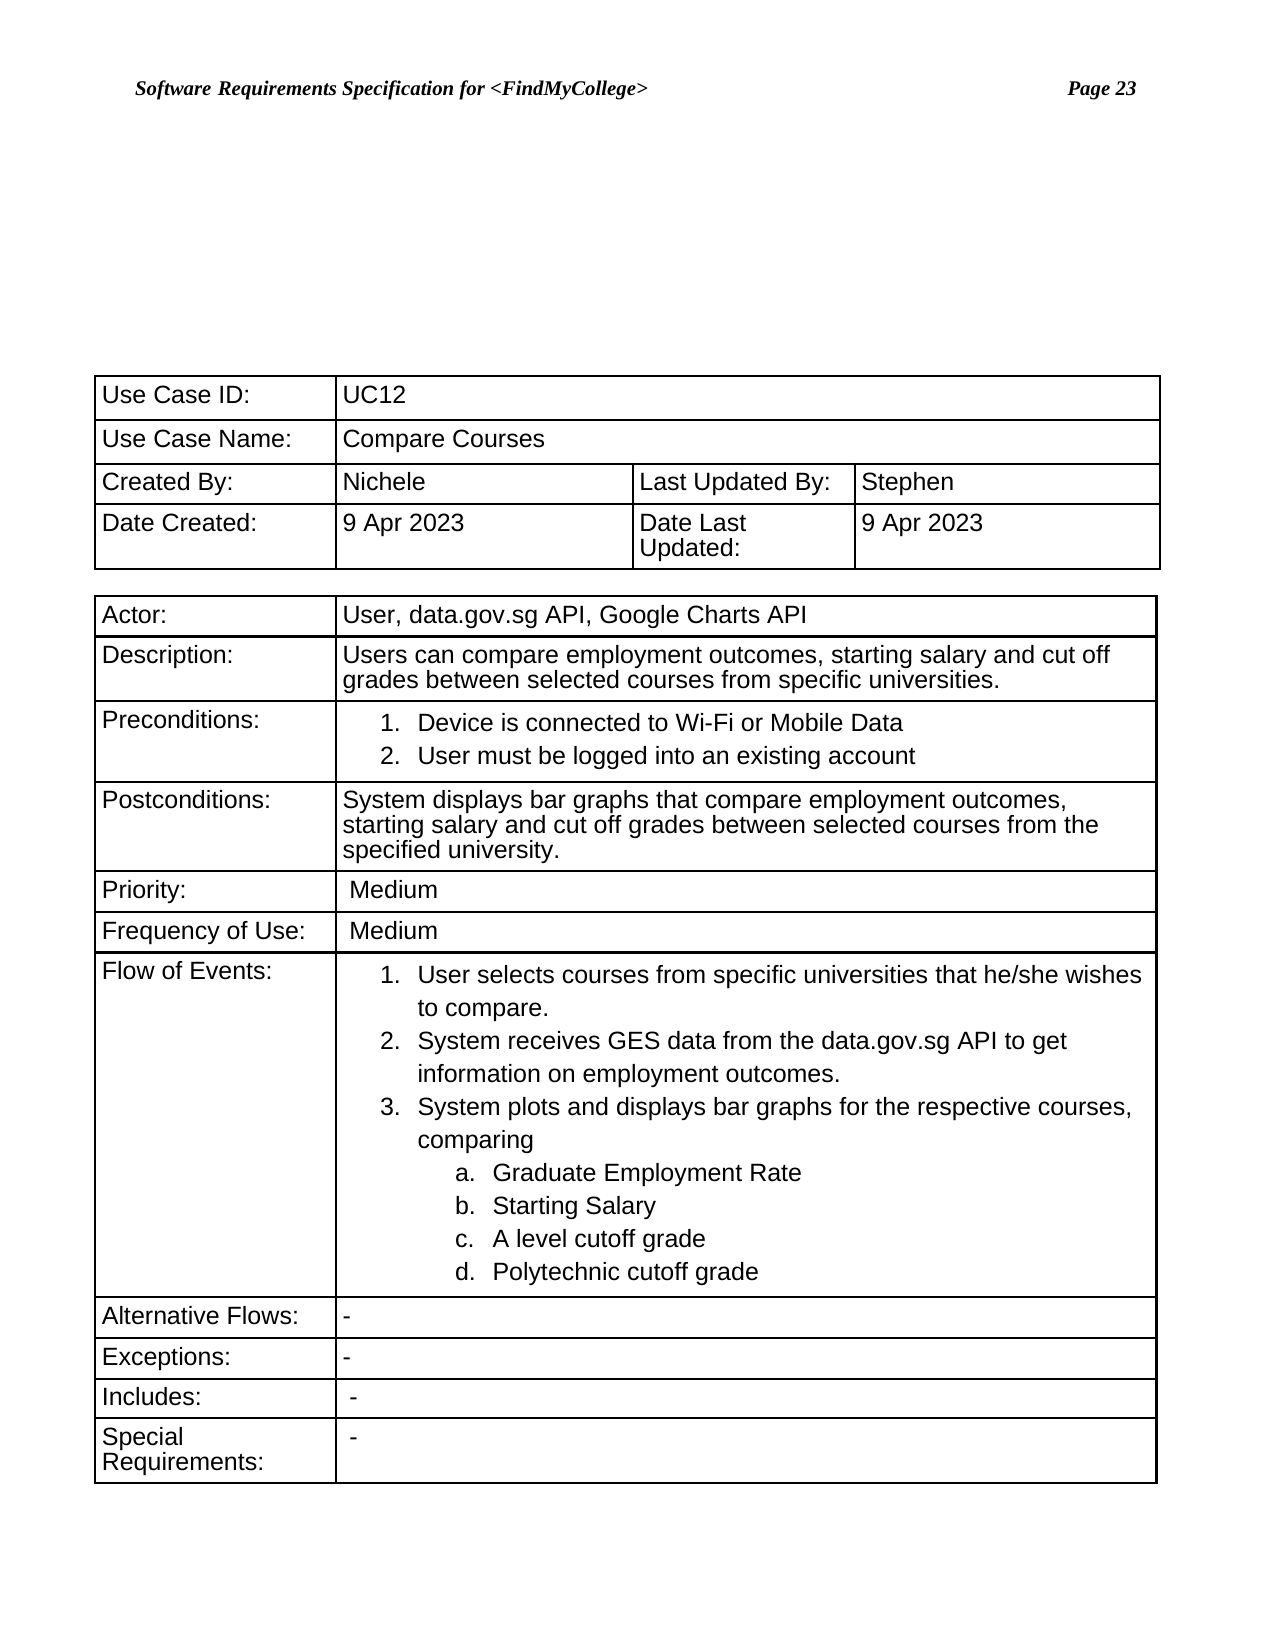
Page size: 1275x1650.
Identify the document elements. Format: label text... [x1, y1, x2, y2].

table_cell System displays bar graphs that compare employment outcomes, starting salary and cut off grades between selected courses from the specified university. [337, 783, 1155, 870]
table_cell Stephen [856, 465, 1159, 503]
table_cell - [337, 1339, 1155, 1377]
table_cell Date Created: [96, 505, 335, 568]
table_cell - [337, 1419, 1155, 1482]
table_cell Created By: [96, 465, 335, 503]
table_cell 9 Apr 2023 [337, 505, 632, 568]
table_cell Preconditions: [96, 702, 335, 781]
table_cell Nichele [337, 465, 632, 503]
table_cell Exceptions: [96, 1339, 335, 1377]
table_cell - [337, 1298, 1155, 1337]
table_cell User selects courses from specific universities that he/she wishes to compare. System receives GES data from the data.gov.sg API to get information on employment outcomes. System plots and displays bar graphs for the respective courses, comparing Graduate Employment Rate Starting Salary A level cutoff grade Polytechnic cutoff grade [337, 954, 1155, 1296]
table_header Use Case ID: [96, 377, 335, 419]
table_cell Description: [96, 638, 335, 700]
table_cell Use Case Name: [96, 421, 335, 462]
table_header UC12 [337, 377, 1159, 419]
table_cell Users can compare employment outcomes, starting salary and cut off grades between selected courses from specific universities. [337, 638, 1155, 700]
table_cell Compare Courses [337, 421, 1159, 462]
table_cell Medium [337, 872, 1155, 911]
table_cell Frequency of Use: [96, 913, 335, 951]
table_cell 9 Apr 2023 [856, 505, 1159, 568]
table_cell Last Updated By: [634, 465, 854, 503]
table_cell Special Requirements: [96, 1419, 335, 1482]
table_cell Priority: [96, 872, 335, 911]
table_cell Medium [337, 913, 1155, 951]
table_cell Postconditions: [96, 783, 335, 870]
table_cell Includes: [96, 1380, 335, 1417]
table_header User, data.gov.sg API, Google Charts API [337, 597, 1155, 635]
table_cell - [337, 1380, 1155, 1417]
table_cell Device is connected to Wi-Fi or Mobile Data User must be logged into an existing account [337, 702, 1155, 781]
table_cell Date Last Updated: [634, 505, 854, 568]
table_cell Alternative Flows: [96, 1298, 335, 1337]
table_cell Flow of Events: [96, 954, 335, 1296]
table_header Actor: [96, 597, 335, 635]
